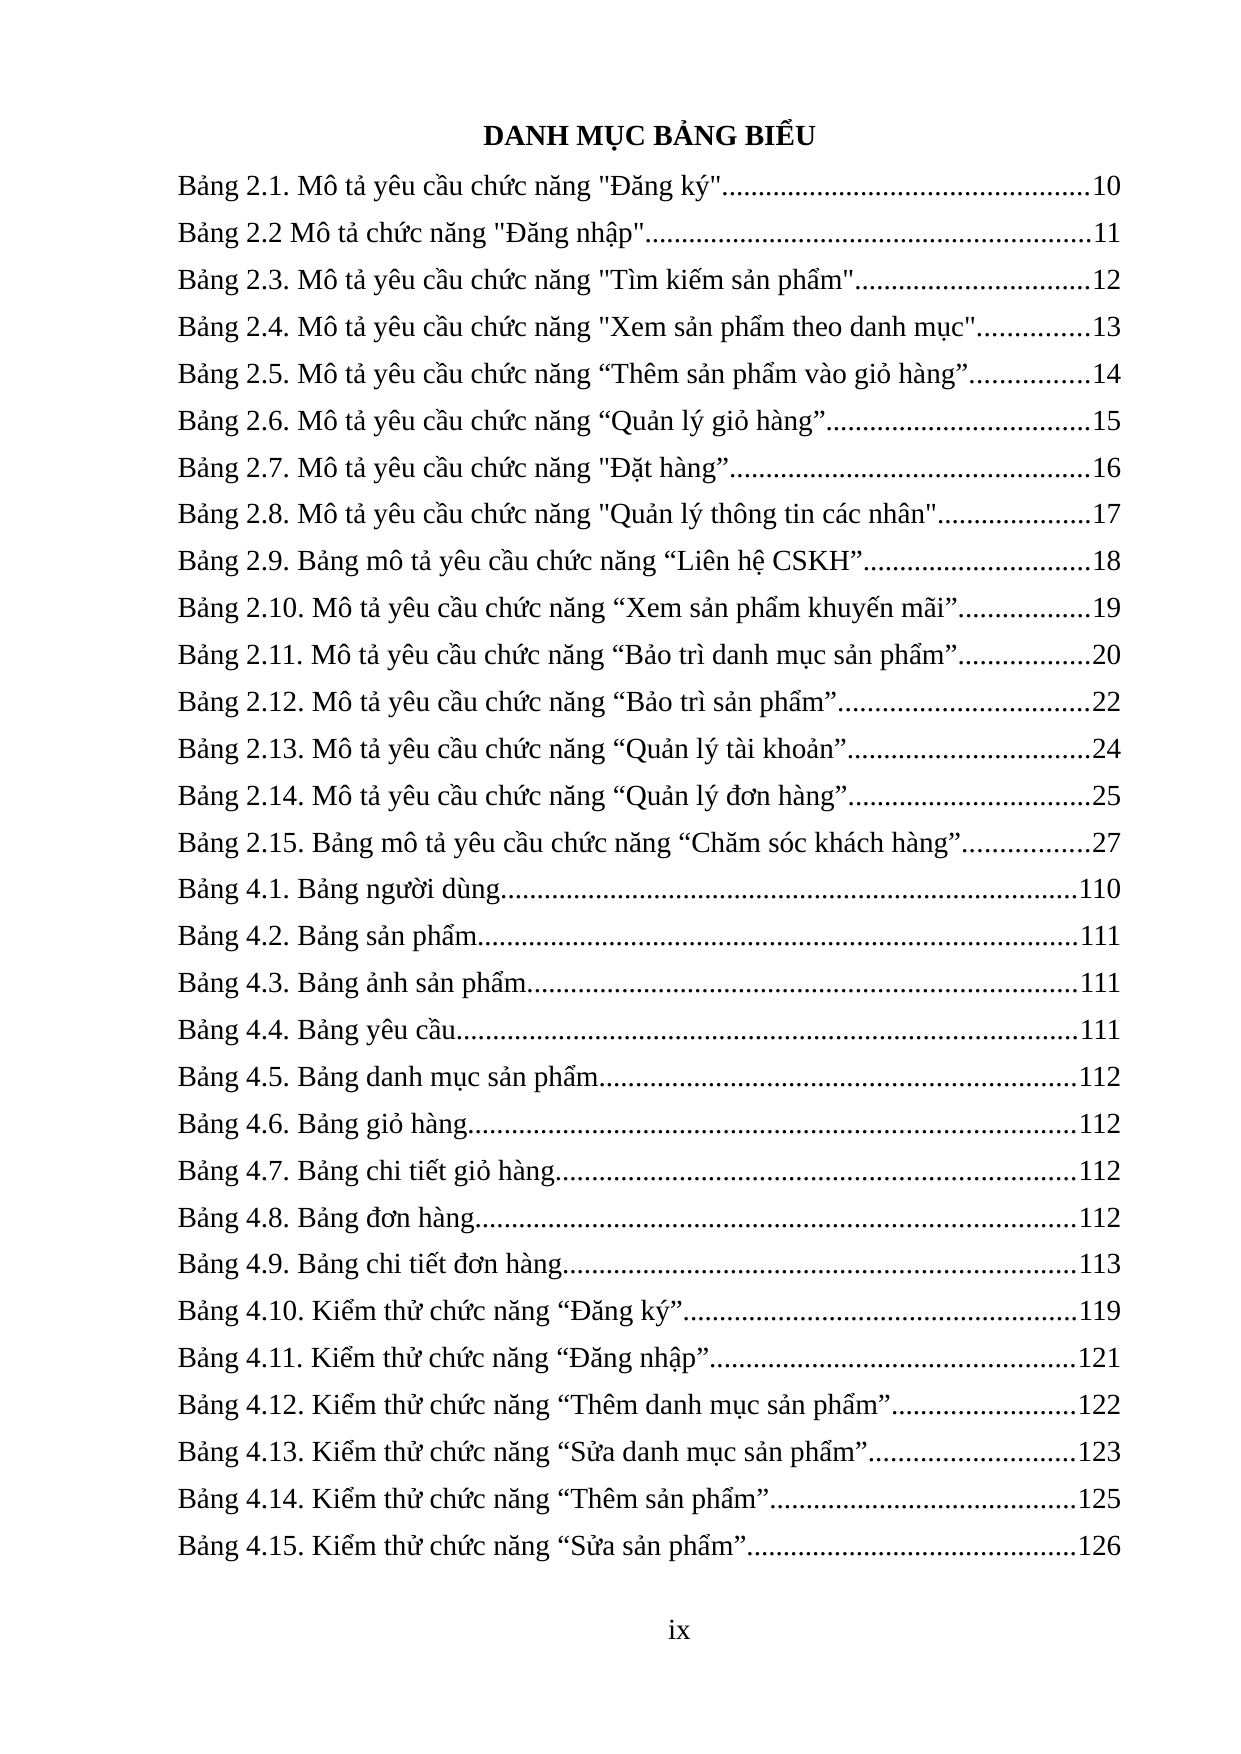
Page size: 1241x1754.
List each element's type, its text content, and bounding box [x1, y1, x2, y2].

text Bảng 2.4. Mô tả yêu cầu chức năng "Xem sản phẩm theo danh mục" 13 [177, 309, 1122, 343]
text Bảng 2.7. Mô tả yêu cầu chức năng "Đặt hàng” 16 [177, 450, 1122, 483]
text Bảng 2.14. Mô tả yêu cầu chức năng “Quản lý đơn hàng” 25 [177, 778, 1122, 811]
text Bảng 4.11. Kiểm thử chức năng “Đăng nhập” 121 [177, 1340, 1122, 1374]
text Bảng 4.1. Bảng người dùng 110 [177, 872, 1122, 905]
text Bảng 2.6. Mô tả yêu cầu chức năng “Quản lý giỏ hàng” 15 [177, 403, 1122, 436]
text Bảng 2.10. Mô tả yêu cầu chức năng “Xem sản phẩm khuyến mãi” 19 [177, 590, 1122, 624]
text Bảng 4.2. Bảng sản phẩm 111 [177, 918, 1122, 952]
text Bảng 4.13. Kiểm thử chức năng “Sửa danh mục sản phẩm” 123 [177, 1434, 1122, 1468]
text Bảng 2.9. Bảng mô tả yêu cầu chức năng “Liên hệ CSKH” 18 [177, 543, 1122, 577]
text Bảng 4.3. Bảng ảnh sản phẩm 111 [177, 965, 1122, 999]
text Bảng 2.15. Bảng mô tả yêu cầu chức năng “Chăm sóc khách hàng” 27 [177, 825, 1122, 858]
text Bảng 2.5. Mô tả yêu cầu chức năng “Thêm sản phẩm vào giỏ hàng” 14 [177, 356, 1122, 389]
text DANH MỤC BẢNG BIỂU [177, 118, 1122, 152]
text Bảng 2.12. Mô tả yêu cầu chức năng “Bảo trì sản phẩm” 22 [177, 684, 1122, 718]
text Bảng 4.14. Kiểm thử chức năng “Thêm sản phẩm” 125 [177, 1481, 1122, 1514]
text Bảng 2.2 Mô tả chức năng "Đăng nhập" 11 [177, 215, 1122, 249]
text Bảng 2.8. Mô tả yêu cầu chức năng "Quản lý thông tin các nhân" 17 [177, 497, 1122, 530]
text Bảng 4.6. Bảng giỏ hàng 112 [177, 1106, 1122, 1139]
text Bảng 4.10. Kiểm thử chức năng “Đăng ký” 119 [177, 1293, 1122, 1327]
text Bảng 2.3. Mô tả yêu cầu chức năng "Tìm kiếm sản phẩm" 12 [177, 262, 1122, 296]
text Bảng 2.1. Mô tả yêu cầu chức năng "Đăng ký" 10 [177, 168, 1122, 202]
text Bảng 2.13. Mô tả yêu cầu chức năng “Quản lý tài khoản” 24 [177, 731, 1122, 764]
text Bảng 4.15. Kiểm thử chức năng “Sửa sản phẩm” 126 [177, 1528, 1122, 1561]
text Bảng 4.12. Kiểm thử chức năng “Thêm danh mục sản phẩm” 122 [177, 1387, 1122, 1421]
text Bảng 4.5. Bảng danh mục sản phẩm 112 [177, 1059, 1122, 1093]
text Bảng 2.11. Mô tả yêu cầu chức năng “Bảo trì danh mục sản phẩm” 20 [177, 637, 1122, 671]
text Bảng 4.9. Bảng chi tiết đơn hàng 113 [177, 1247, 1122, 1280]
text Bảng 4.8. Bảng đơn hàng 112 [177, 1200, 1122, 1233]
text Bảng 4.4. Bảng yêu cầu 111 [177, 1012, 1122, 1046]
text Bảng 4.7. Bảng chi tiết giỏ hàng 112 [177, 1153, 1122, 1186]
